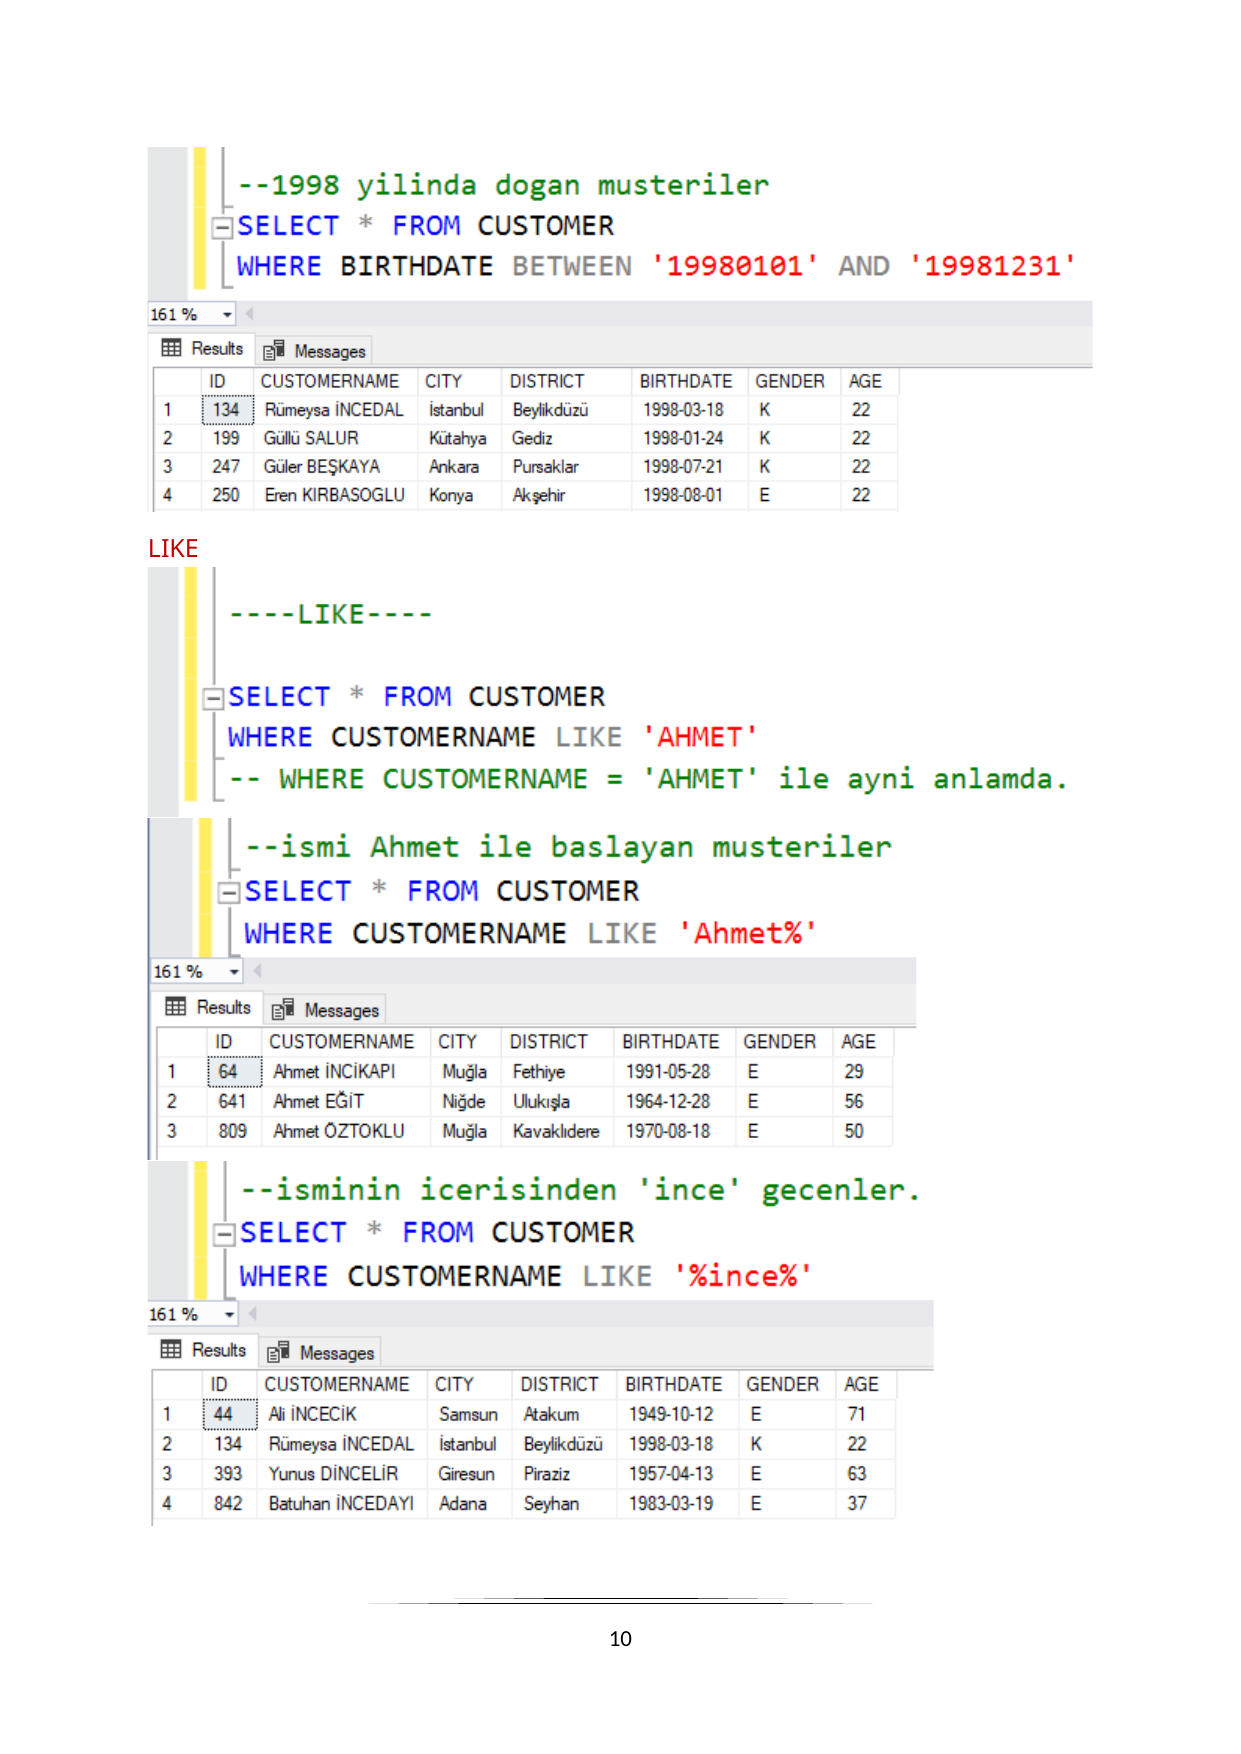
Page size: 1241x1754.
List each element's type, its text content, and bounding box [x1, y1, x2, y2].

subtitle LIKE [148, 531, 1093, 565]
picture [147, 1161, 934, 1526]
picture [147, 567, 1093, 817]
picture [147, 818, 917, 1160]
picture [147, 147, 1093, 512]
